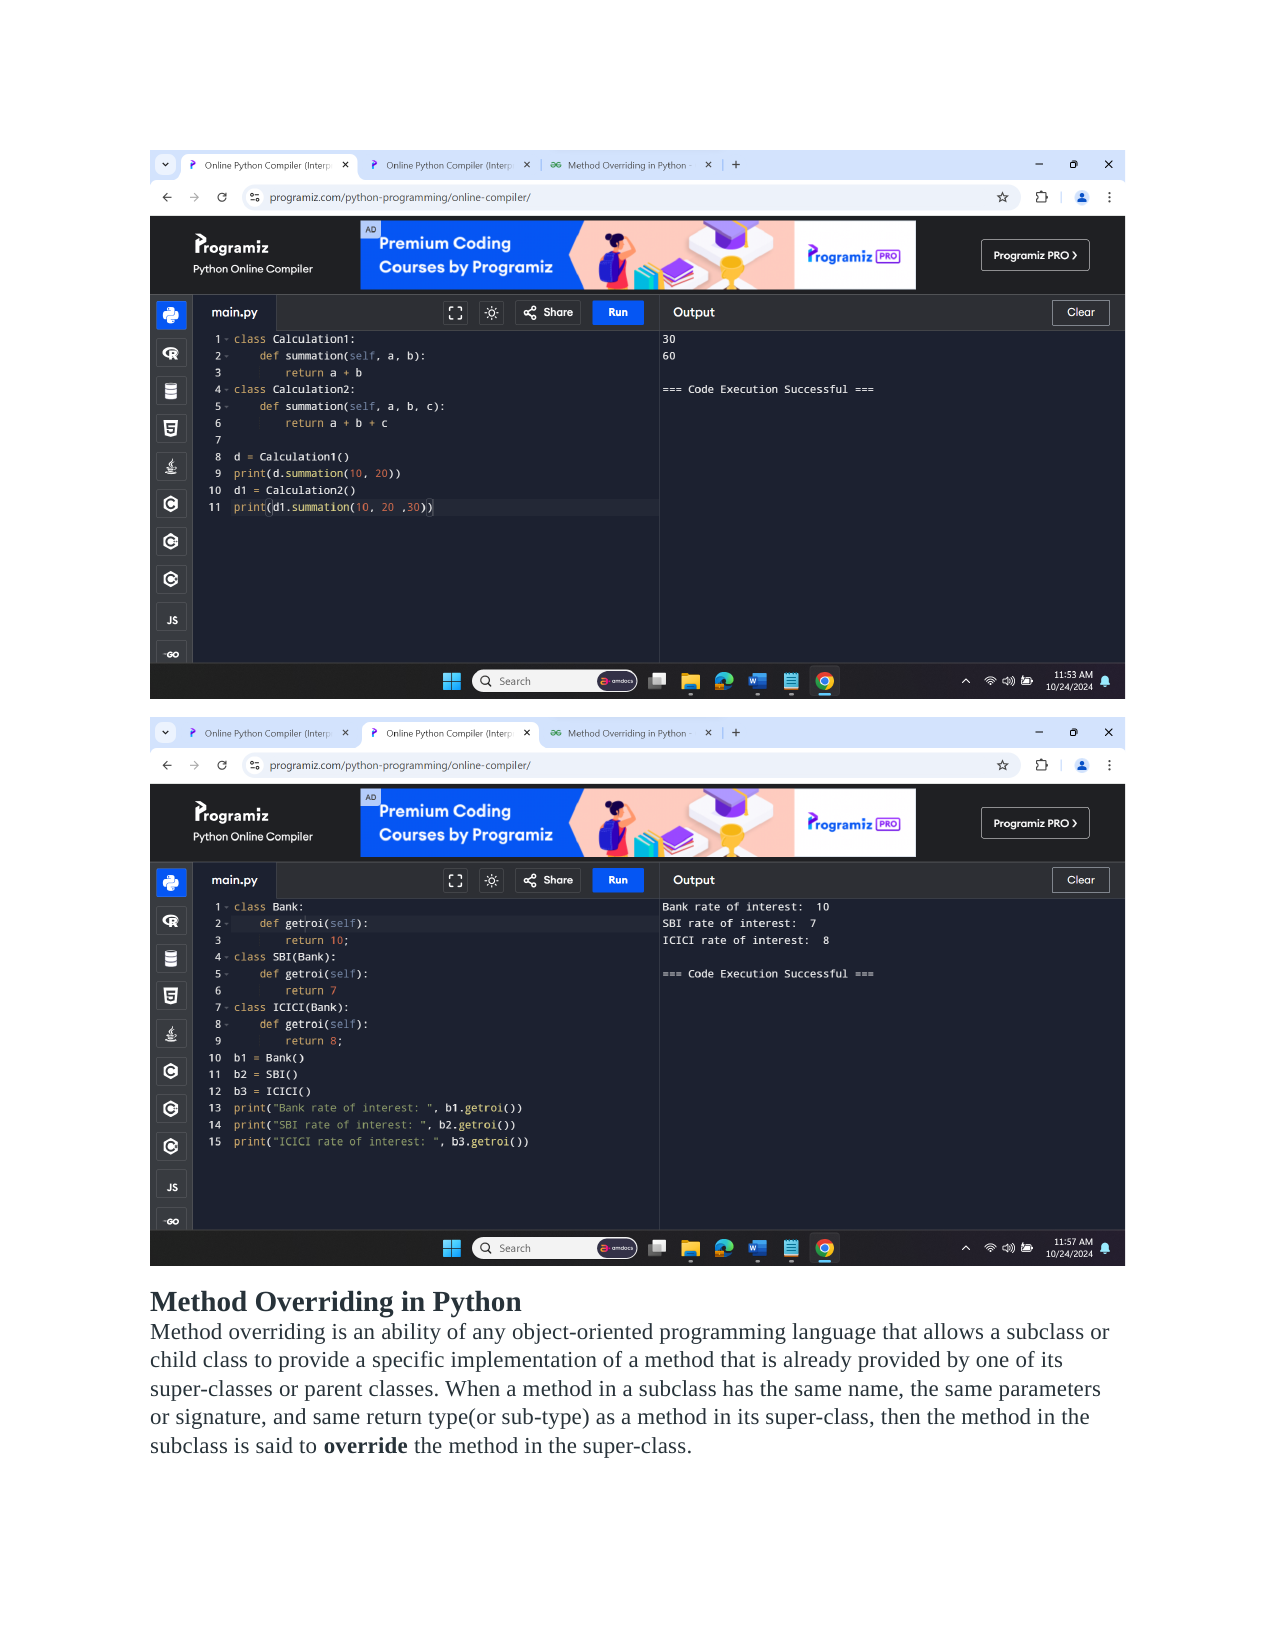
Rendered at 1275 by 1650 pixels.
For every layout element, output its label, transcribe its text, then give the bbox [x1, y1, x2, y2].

picture [150, 150, 1125, 699]
text Method Overriding in Python [150, 1284, 1125, 1318]
text Method overriding is an ability of any object-oriented programming language that allows a subclass or child class to provide a specific implementation of a method that is already provided by one of its super-classes or parent classes. When a method in a subclass has the same name, the same parameters or signature, and same return type(or sub-type) as a method in its super-class, then the method in the subclass is said to override the method in the super-class. [150, 1318, 1125, 1458]
picture [150, 717, 1125, 1266]
